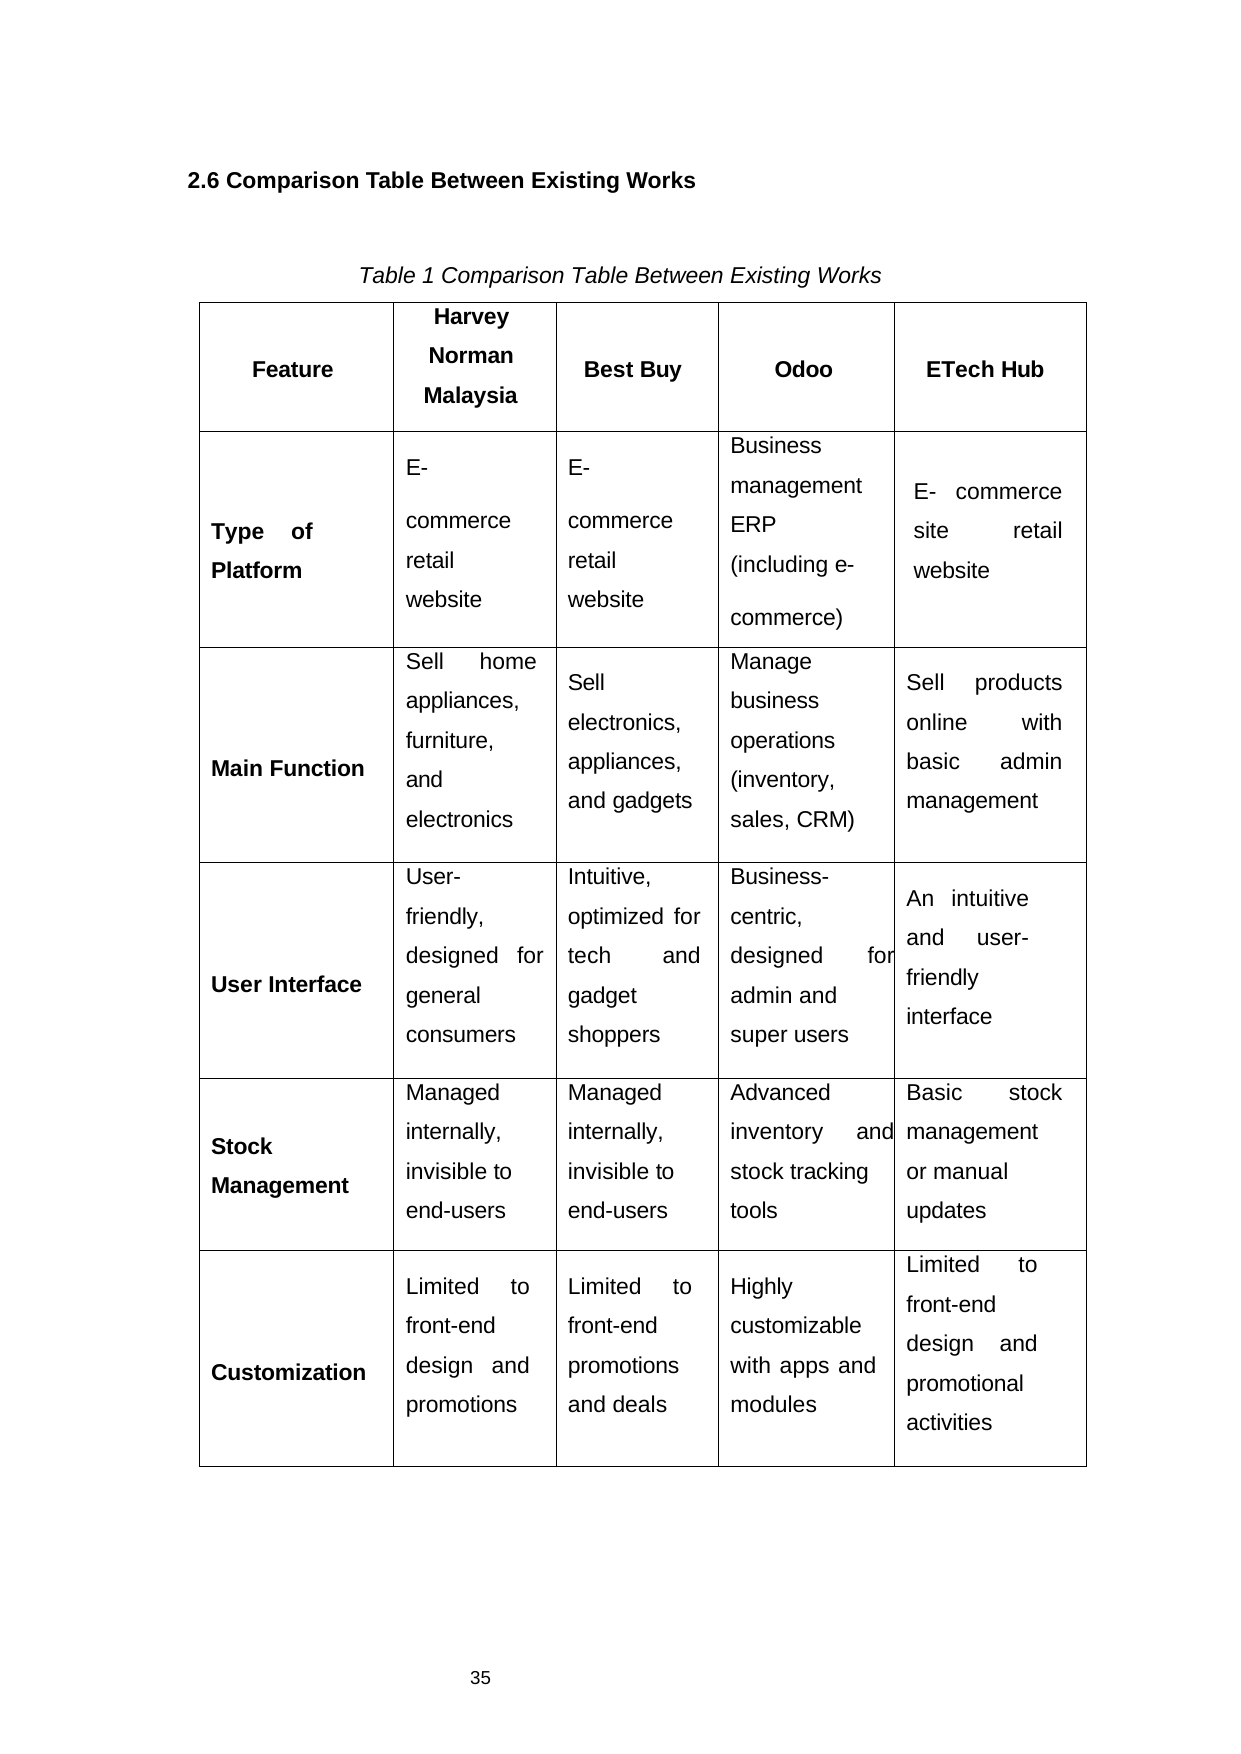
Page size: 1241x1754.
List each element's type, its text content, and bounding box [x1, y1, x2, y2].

table_header Best Buy [557, 303, 718, 431]
subtitle 2.6 Comparison Table Between Existing Works [187, 167, 1053, 193]
table_cell Intuitive, optimized for tech and gadget shoppers [557, 863, 718, 1078]
table_header ETech Hub [895, 303, 1086, 431]
table_cell Limited to front-end promotions and deals [557, 1251, 718, 1466]
table_cell An intuitive and user- friendly interface [895, 863, 1086, 1078]
table_cell Managed internally, invisible to end-users [557, 1079, 718, 1250]
table_cell User- friendly, designed for general consumers [394, 863, 556, 1078]
table_cell Limited to front-end design and promotional activities [895, 1251, 1086, 1466]
table_cell Main Function [200, 648, 393, 862]
table_cell Sell products online with basic admin management [895, 648, 1086, 862]
table_header Feature [200, 303, 393, 431]
table_cell E- commerce site retail website [895, 432, 1086, 647]
table_cell Customization [200, 1251, 393, 1466]
table_cell Managed internally, invisible to end-users [394, 1079, 556, 1250]
table_cell Advanced inventory and stock tracking tools [719, 1079, 894, 1250]
table_header Odoo [719, 303, 894, 431]
table_cell Business- centric, designed for admin and super users [719, 863, 894, 1078]
table_cell User Interface [200, 863, 393, 1078]
table_cell Basic stock management or manual updates [895, 1079, 1086, 1250]
table_cell Type of Platform [200, 432, 393, 647]
table_cell Sell electronics, appliances, and gadgets [557, 648, 718, 862]
table_header Harvey Norman Malaysia [394, 303, 556, 431]
table_cell Manage business operations (inventory, sales, CRM) [719, 648, 894, 862]
table_cell Highly customizable with apps and modules [719, 1251, 894, 1466]
table_cell Sell home appliances, furniture, and electronics [394, 648, 556, 862]
table_cell Limited to front-end design and promotions [394, 1251, 556, 1466]
table_cell Stock Management [200, 1079, 393, 1250]
table_cell E- commerce retail website [557, 432, 718, 647]
table_cell E- commerce retail website [394, 432, 556, 647]
title Table 1 Comparison Table Between Existing Works [187, 262, 1052, 289]
table_cell Business management ERP (including e- commerce) [719, 432, 894, 647]
